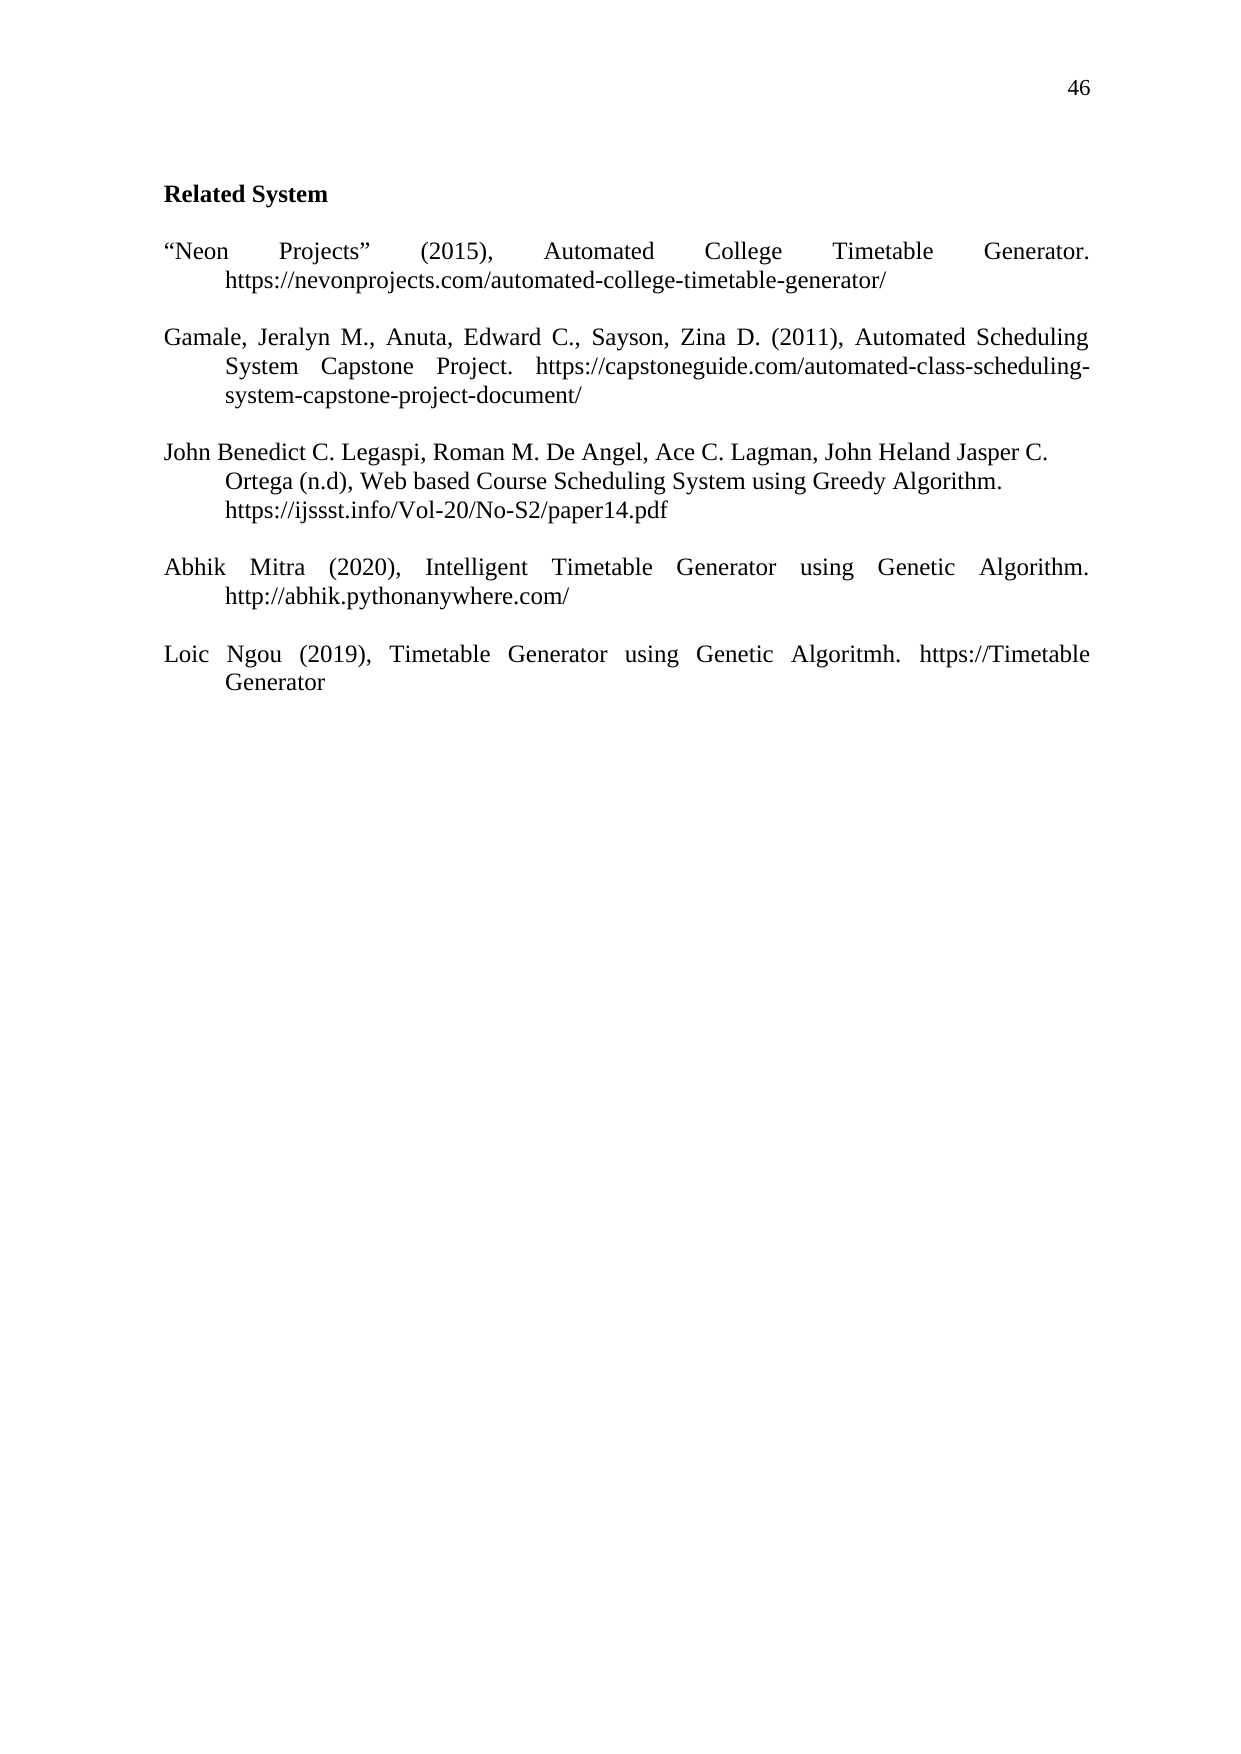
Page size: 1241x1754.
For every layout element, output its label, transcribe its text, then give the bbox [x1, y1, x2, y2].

text John Benedict C. Legaspi, Roman M. De Angel, Ace C. Lagman, John Heland Jasper C. Ortega (n.d), Web based Course Scheduling System using Greedy Algorithm. https://ijssst.info/Vol-20/No-S2/paper14.pdf [163, 437, 1090, 524]
text “Neon Projects” (2015), Automated College Timetable Generator. https://nevonprojects.com/automated-college-timetable-generator/ [163, 236, 1090, 294]
text Abhik Mitra (2020), Intelligent Timetable Generator using Genetic Algorithm. http://abhik.pythonanywhere.com/ [163, 552, 1090, 610]
text Related System [163, 179, 1090, 207]
text Gamale, Jeralyn M., Anuta, Edward C., Sayson, Zina D. (2011), Automated Scheduling System Capstone Project. https://capstoneguide.com/automated-class-scheduling-system-capstone-project-document/ [163, 322, 1090, 409]
text Loic Ngou (2019), Timetable Generator using Genetic Algoritmh. https://Timetable Generator [163, 639, 1090, 696]
